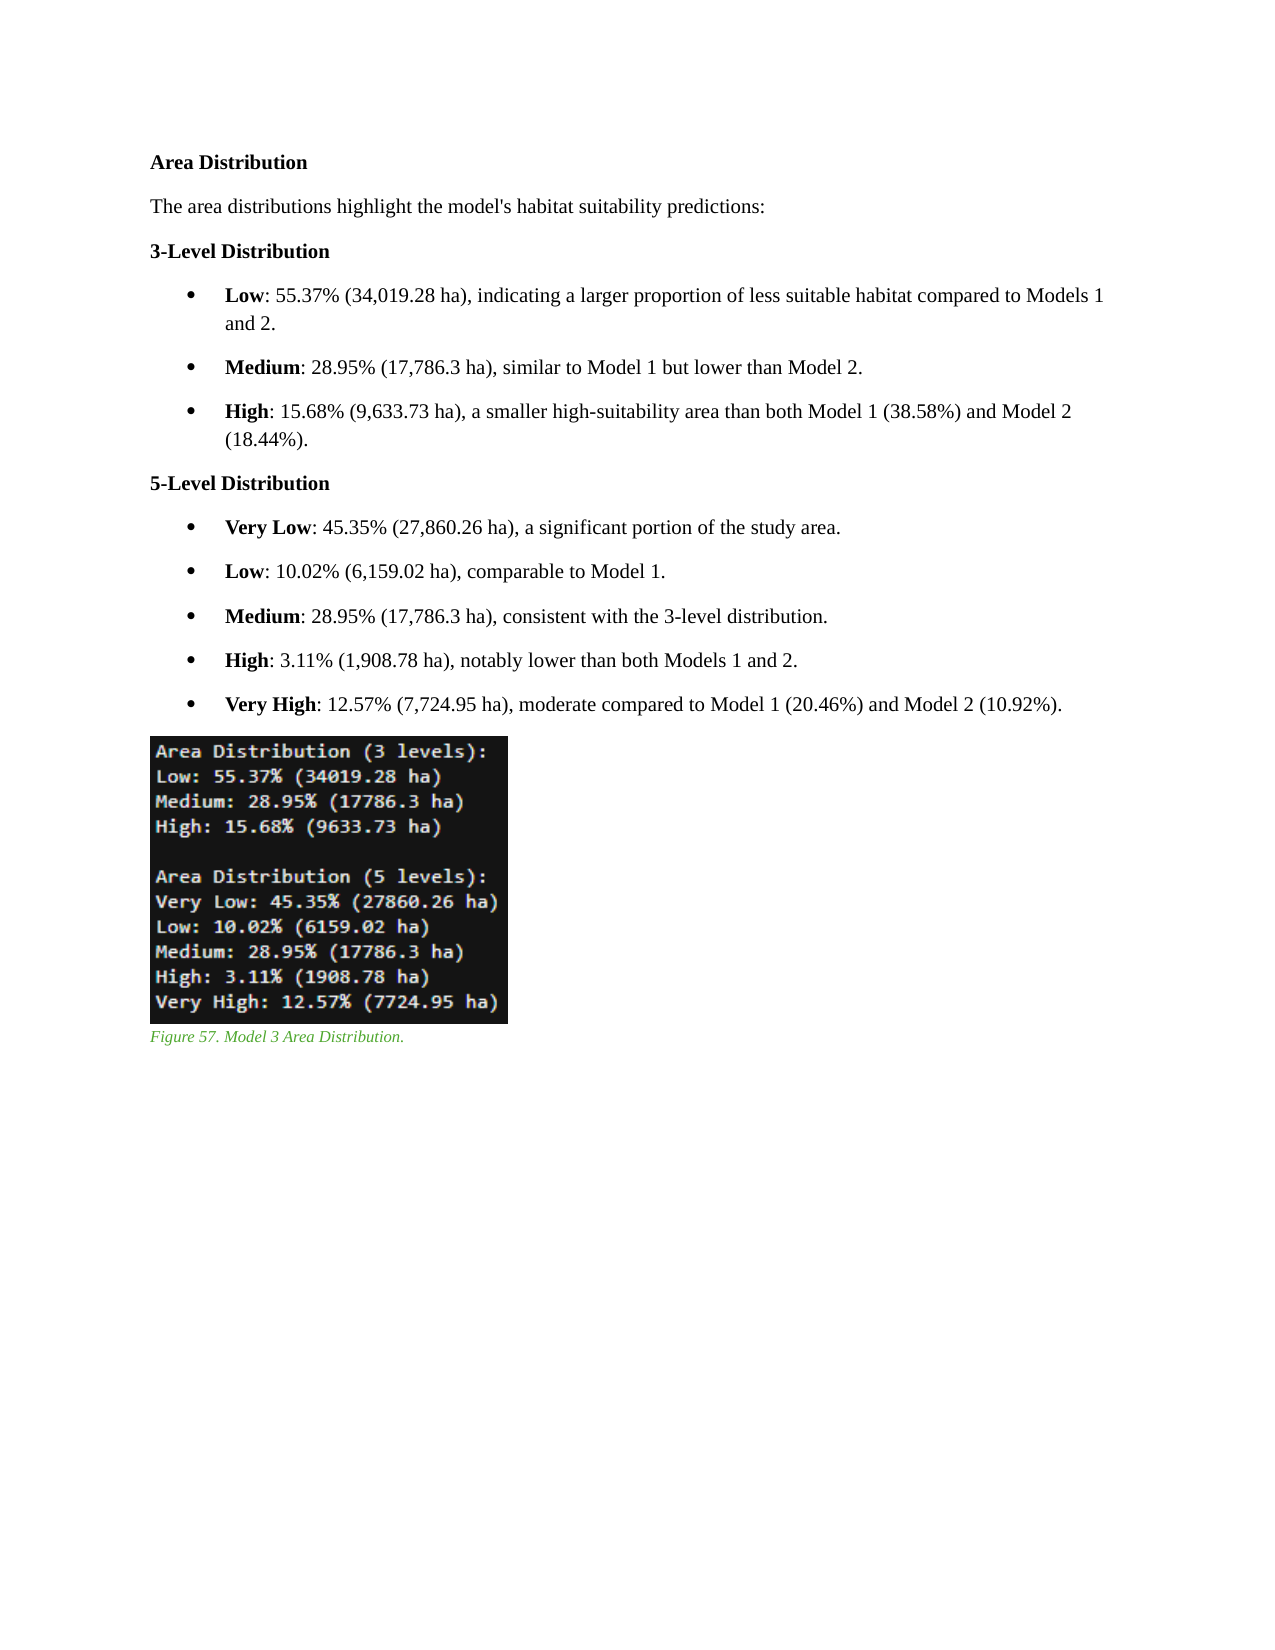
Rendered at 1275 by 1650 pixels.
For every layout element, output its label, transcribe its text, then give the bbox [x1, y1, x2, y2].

list High: 15.68% (9,633.73 ha), a smaller high-suitability area than both Model 1 (38.58%) and Model 2 (18.44%). [187, 399, 1125, 451]
list Very Low: 45.35% (27,860.26 ha), a significant portion of the study area. [187, 515, 1125, 539]
list Low: 10.02% (6,159.02 ha), comparable to Model 1. [187, 559, 1125, 583]
list Medium: 28.95% (17,786.3 ha), consistent with the 3-level distribution. [187, 604, 1125, 628]
list Very High: 12.57% (7,724.95 ha), moderate compared to Model 1 (20.46%) and Model 2 (10.92%). [187, 692, 1125, 716]
list Medium: 28.95% (17,786.3 ha), similar to Model 1 but lower than Model 2. [187, 355, 1125, 379]
picture [150, 736, 508, 1024]
text The area distributions highlight the model's habitat suitability predictions: [150, 194, 1125, 218]
list High: 3.11% (1,908.78 ha), notably lower than both Models 1 and 2. [187, 648, 1125, 672]
list Low: 55.37% (34,019.28 ha), indicating a larger proportion of less suitable habitat compared to Models 1 and 2. [187, 283, 1125, 334]
text Area Distribution [150, 150, 1125, 174]
text 3-Level Distribution [150, 238, 1125, 263]
text 5-Level Distribution [150, 471, 1125, 495]
